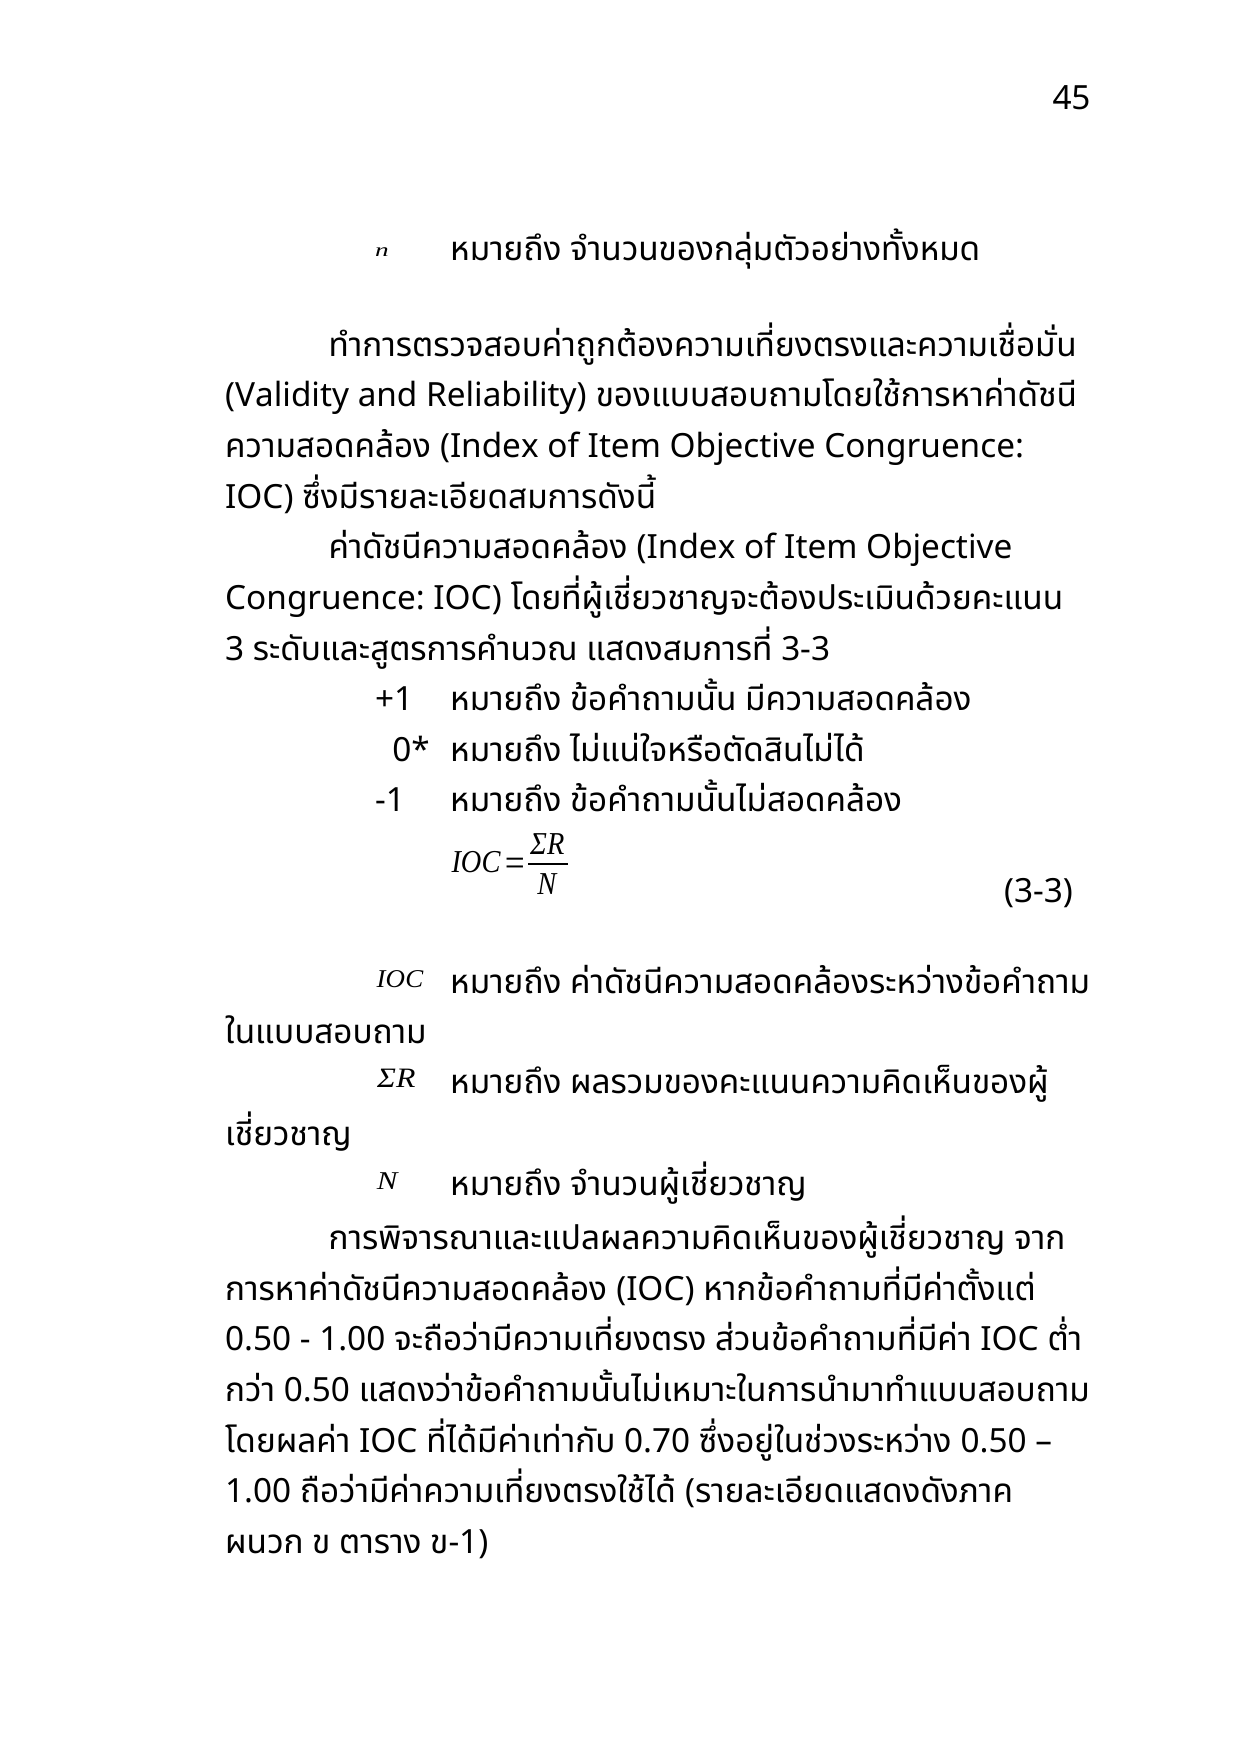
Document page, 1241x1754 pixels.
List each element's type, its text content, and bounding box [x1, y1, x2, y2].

text 0* หมายถึง ไม่แน่ใจหรือตัดสินไม่ได้ [225, 726, 1090, 776]
text หมายถึง ผลรวมของคะแนนความคิดเห็นของผู้เชี่ยวชาญ [225, 1058, 1090, 1160]
text หมายถึง จำนวนของกลุ่มตัวอย่างทั้งหมด [225, 225, 1090, 275]
text ทำการตรวจสอบค่าถูกต้องความเที่ยงตรงและความเชื่อมั่น (Validity and Reliability) ของแบบสอบถามโดยใช้การหาค่าดัชนีความสอดคล้อง (Index of Item Objective Congruence: IOC) ซึ่งมีรายละเอียดสมการดังนี้ [225, 321, 1090, 523]
text (3-3) [225, 827, 1090, 912]
text ค่าดัชนีความสอดคล้อง (Index of Item Objective Congruence: IOC) โดยที่ผู้เชี่ยวชาญจะต้องประเมินด้วยคะแนน 3 ระดับและสูตรการคำนวณ แสดงสมการที่ 3-3 [225, 523, 1090, 675]
text -1 หมายถึง ข้อคำถามนั้นไม่สอดคล้อง [225, 776, 1090, 827]
text หมายถึง ค่าดัชนีความสอดคล้องระหว่างข้อคำถามในแบบสอบถาม [225, 958, 1090, 1058]
text หมายถึง จำนวนผู้เชี่ยวชาญ [225, 1160, 1090, 1214]
text +1 หมายถึง ข้อคำถามนั้น มีความสอดคล้อง [225, 675, 1090, 726]
text การพิจารณาและแปลผลความคิดเห็นของผู้เชี่ยวชาญ จากการหาค่าดัชนีความสอดคล้อง (IOC) หากข้อคำถามที่มีค่าตั้งแต่ 0.50 - 1.00 จะถือว่ามีความเที่ยงตรง ส่วนข้อคำถามที่มีค่า IOC ต่ำกว่า 0.50 แสดงว่าข้อคำถามนั้นไม่เหมาะในการนำมาทำแบบสอบถาม โดยผลค่า IOC ที่ได้มีค่าเท่ากับ 0.70 ซึ่งอยู่ในช่วงระหว่าง 0.50 – 1.00 ถือว่ามีค่าความเที่ยงตรงใช้ได้ (รายละเอียดแสดงดังภาคผนวก ข ตาราง ข-1) [225, 1214, 1090, 1568]
